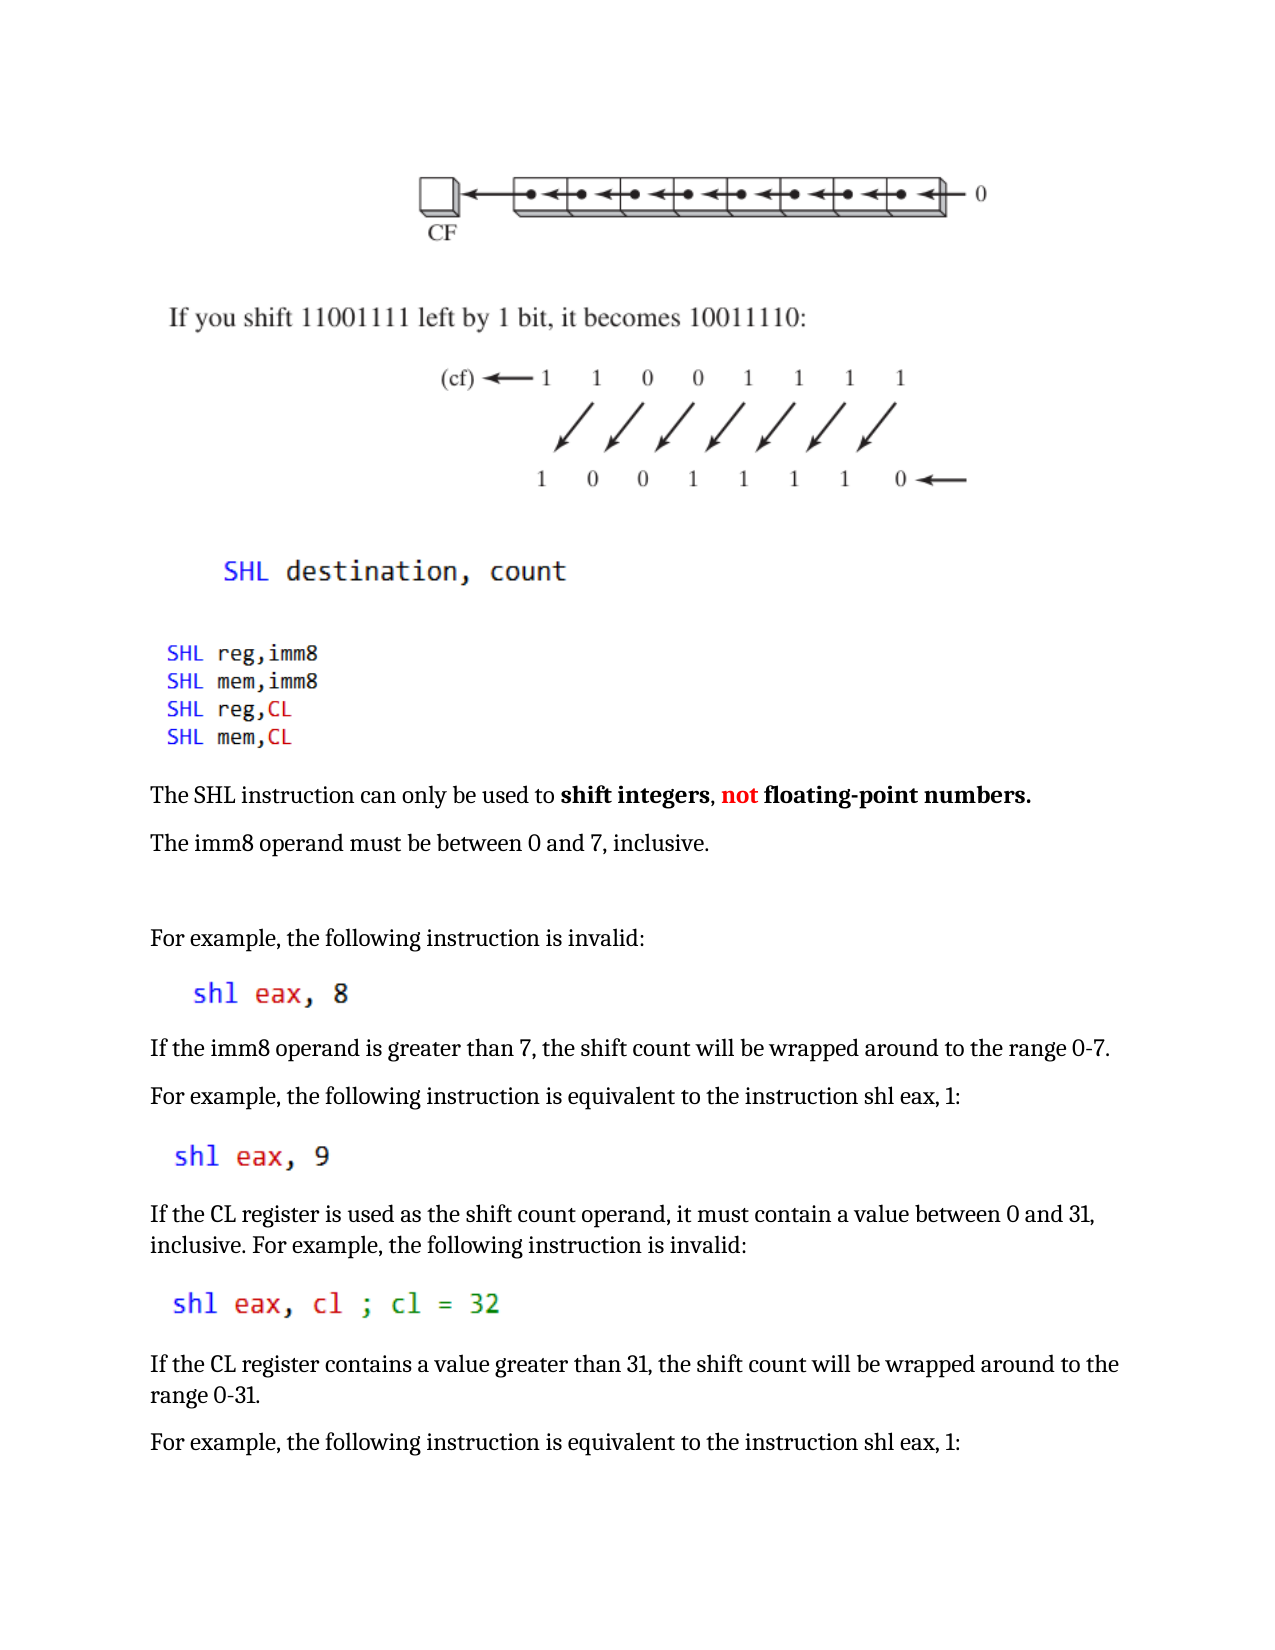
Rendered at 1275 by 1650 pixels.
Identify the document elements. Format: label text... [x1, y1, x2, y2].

text The imm8 operand must be between 0 and 7, inclusive. [150, 828, 1125, 857]
text The SHL instruction can only be used to shift integers, not floating-point numbers. [150, 781, 1125, 809]
text If the imm8 operand is greater than 7, the shift count will be wrapped around to the range 0-7. [150, 1034, 1125, 1063]
picture [150, 150, 1125, 516]
picture [150, 971, 429, 1016]
picture [150, 534, 632, 611]
text For example, the following instruction is equivalent to the instruction shl eax, 1: [150, 1428, 1125, 1457]
picture [150, 1278, 541, 1331]
text If the CL register is used as the shift count operand, it must contain a value between 0 and 31, inclusive. For example, the following instruction is invalid: [150, 1200, 1125, 1260]
text For example, the following instruction is equivalent to the instruction shl eax, 1: [150, 1082, 1125, 1111]
picture [150, 629, 352, 762]
text For example, the following instruction is invalid: [150, 924, 1125, 953]
picture [150, 1129, 368, 1182]
text If the CL register contains a value greater than 31, the shift count will be wrapped around to the range 0-31. [150, 1349, 1125, 1409]
